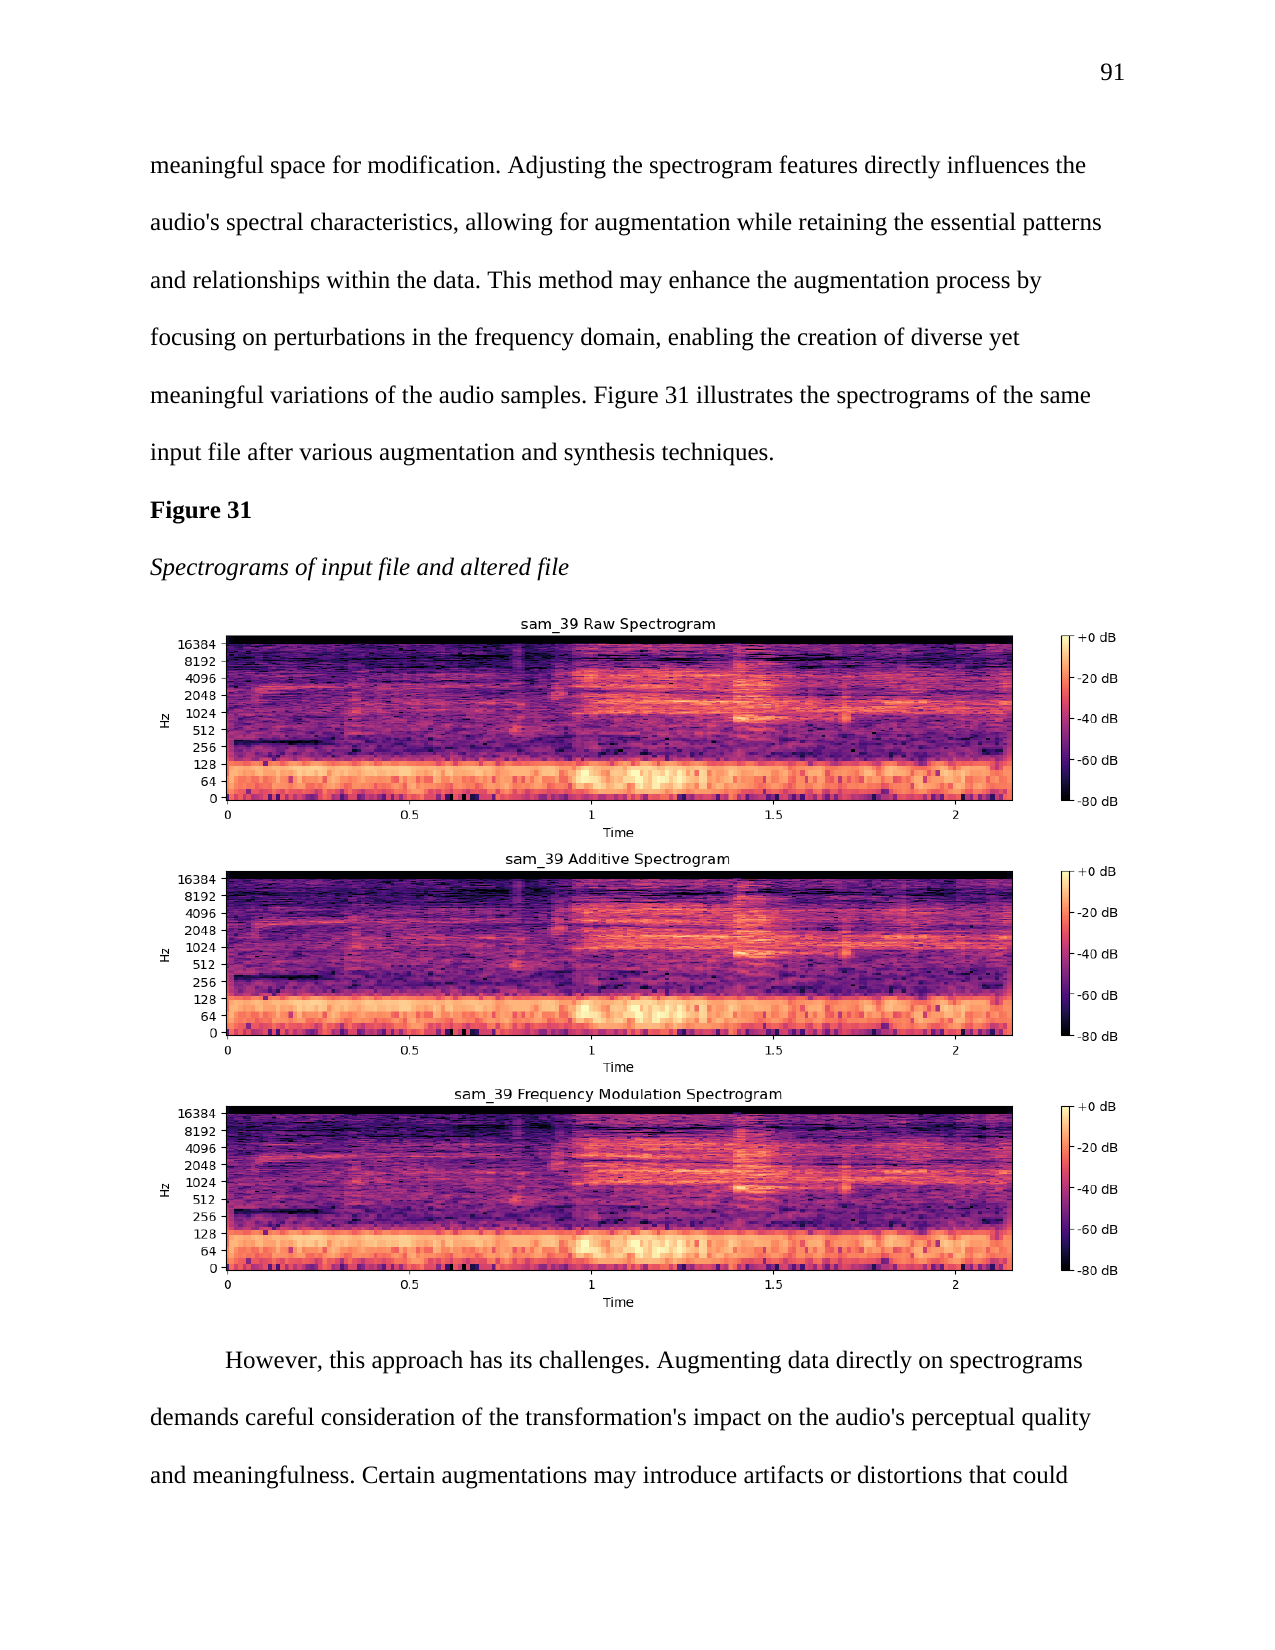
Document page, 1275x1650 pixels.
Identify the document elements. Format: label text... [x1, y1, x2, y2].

text Spectrograms of input file and altered file [150, 552, 1125, 581]
text Figure 31 [150, 495, 1125, 524]
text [150, 1345, 1125, 1489]
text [150, 150, 1125, 466]
picture [150, 610, 1125, 1317]
